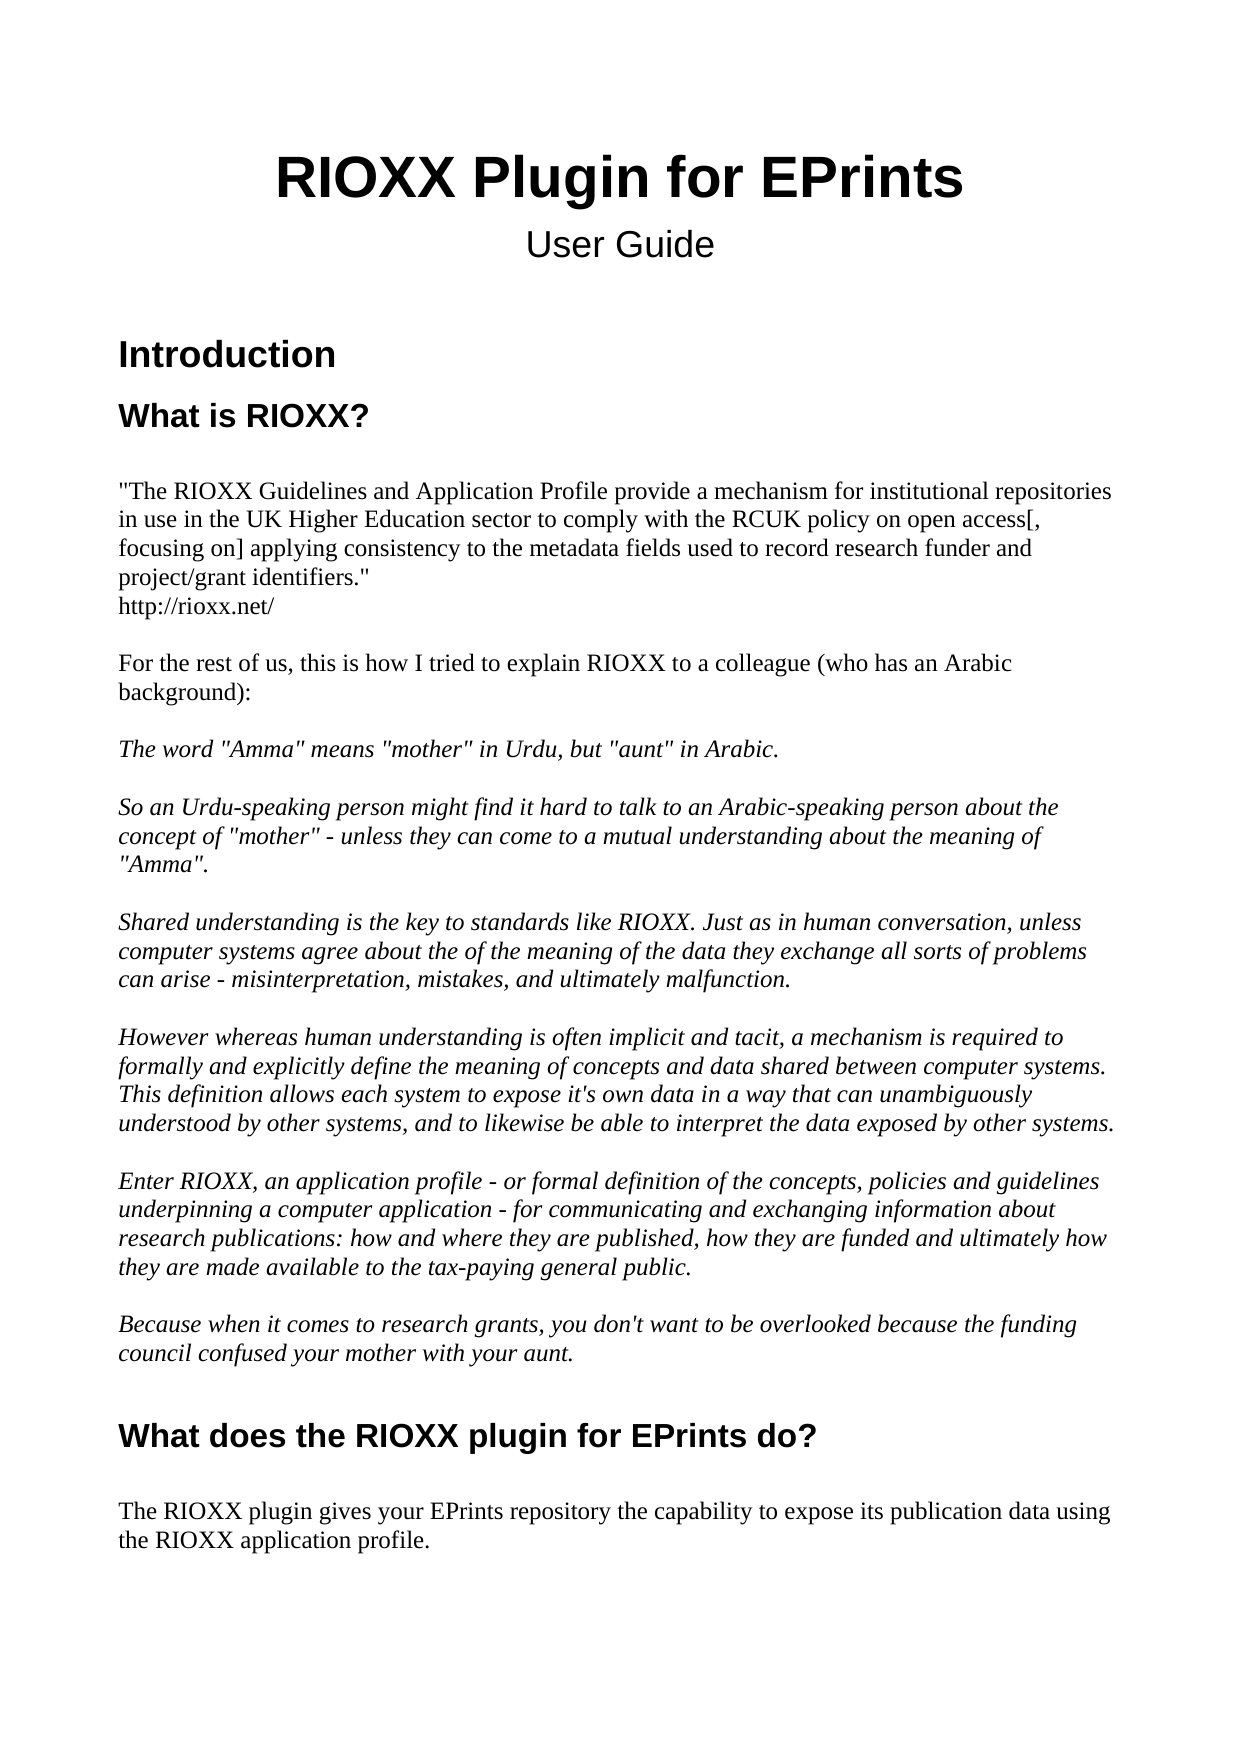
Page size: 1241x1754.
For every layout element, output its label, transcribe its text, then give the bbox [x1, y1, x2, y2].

text "The RIOXX Guidelines and Application Profile provide a mechanism for institutional repositories in use in the UK Higher Education sector to comply with the RCUK policy on open access[, focusing on] applying consistency to the metadata fields used to record research funder and project/grant identifiers." [118, 476, 1122, 591]
text http://rioxx.net/ [118, 591, 1122, 619]
subtitle What does the RIOXX plugin for EPrints do? [118, 1417, 1122, 1455]
text Because when it comes to research grants, you don't want to be overlooked because the funding council confused your mother with your aunt. [118, 1309, 1122, 1367]
text The word "Amma" means "mother" in Urdu, but "aunt" in Arabic. [118, 734, 1122, 763]
text Shared understanding is the key to standards like RIOXX. Just as in human conversation, unless computer systems agree about the of the meaning of the data they exchange all sorts of problems can arise - misinterpretation, mistakes, and ultimately malfunction. [118, 907, 1122, 993]
title RIOXX Plugin for EPrints [118, 143, 1122, 210]
text The RIOXX plugin gives your EPrints repository the capability to expose its publication data using the RIOXX application profile. [118, 1496, 1122, 1554]
subtitle Introduction [118, 332, 1122, 375]
text So an Urdu-speaking person might find it hard to talk to an Arabic-speaking person about the concept of "mother" - unless they can come to a mutual understanding about the meaning of "Amma". [118, 792, 1122, 878]
text Enter RIOXX, an application profile - or formal definition of the concepts, policies and guidelines underpinning a computer application - for communicating and exchanging information about research publications: how and where they are published, how they are funded and ultimately how they are made available to the tax-paying general public. [118, 1166, 1122, 1281]
subtitle User Guide [118, 223, 1122, 266]
text For the rest of us, this is how I tried to explain RIOXX to a colleague (who has an Arabic background): [118, 648, 1122, 706]
subtitle What is RIOXX? [118, 396, 1122, 434]
text However whereas human understanding is often implicit and tacit, a mechanism is required to formally and explicitly define the meaning of concepts and data shared between computer systems. This definition allows each system to expose it's own data in a way that can unambiguously understood by other systems, and to likewise be able to interpret the data exposed by other systems. [118, 1022, 1122, 1137]
